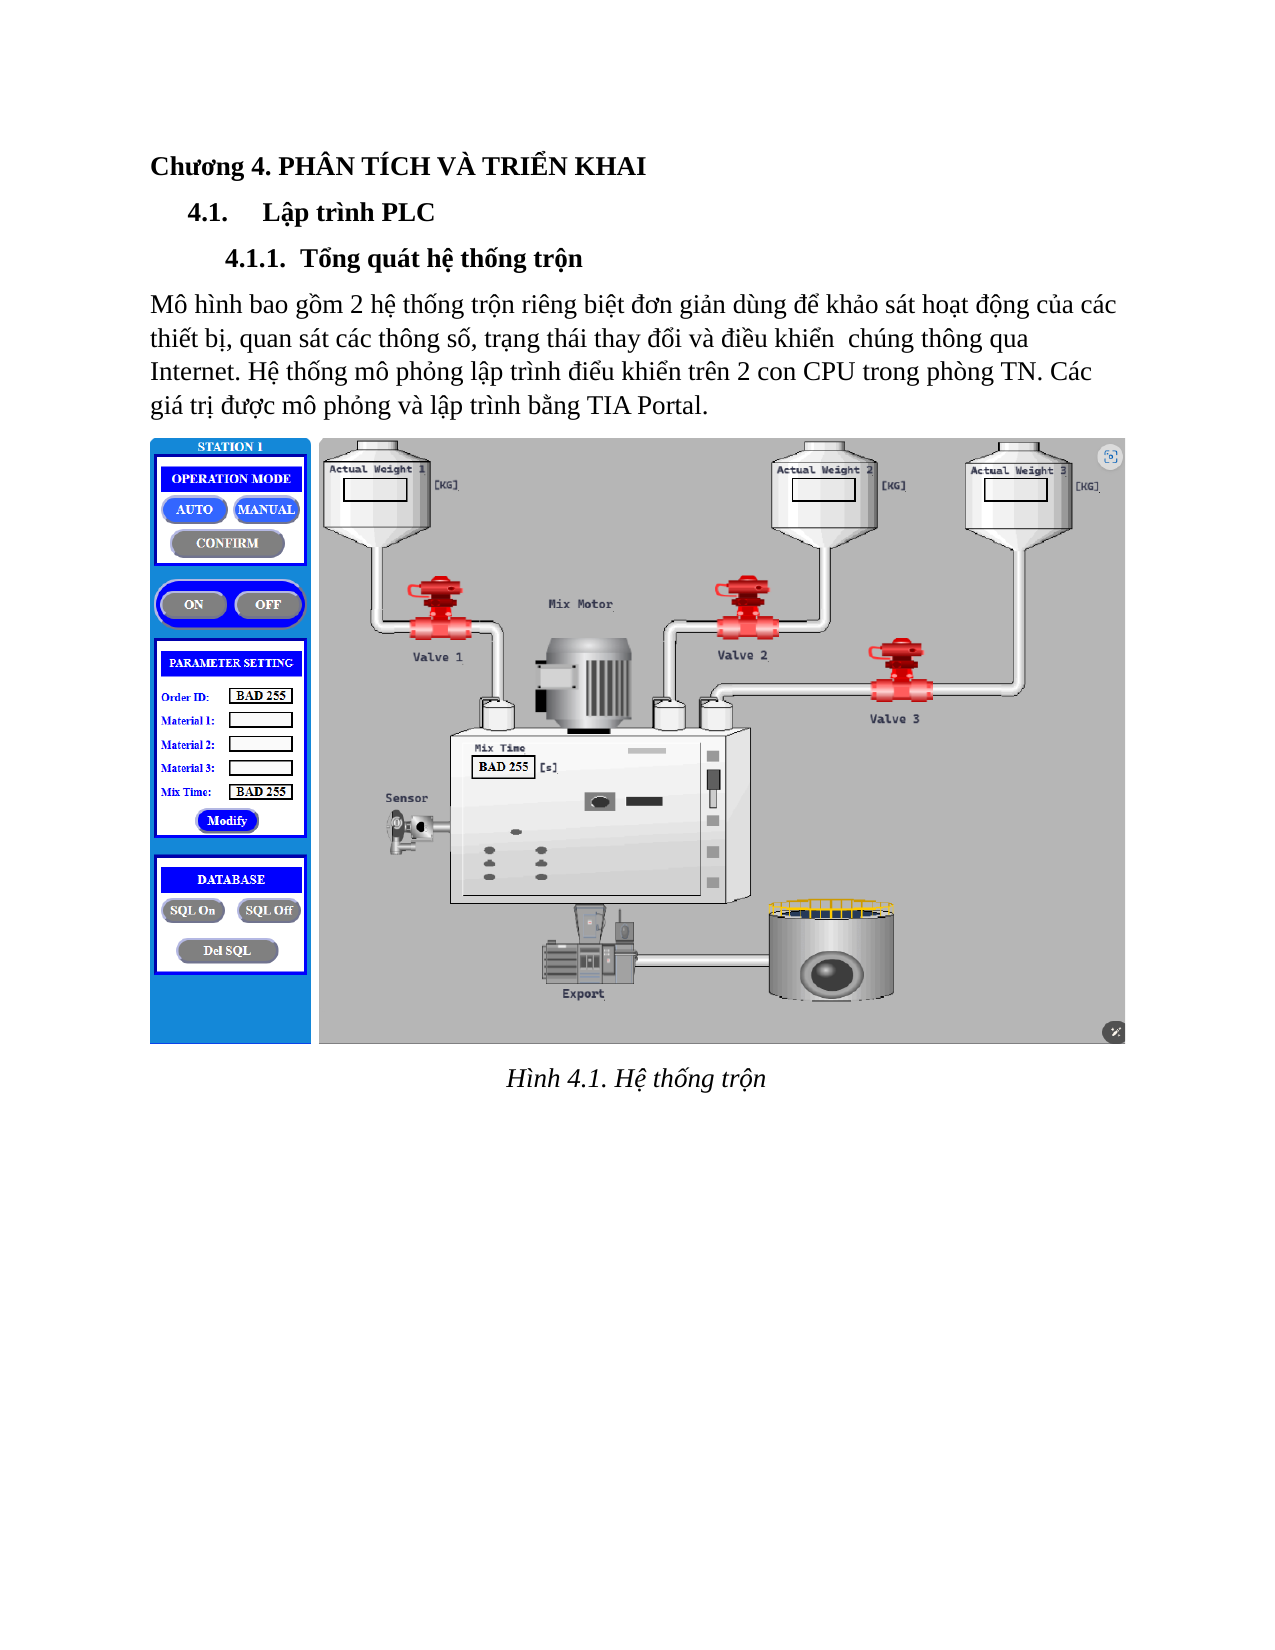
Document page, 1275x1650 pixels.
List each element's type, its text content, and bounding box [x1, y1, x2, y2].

text Hình 4.1. Hệ thống trộn [150, 1063, 1125, 1094]
text Mô hình bao gồm 2 hệ thống trộn riêng biệt đơn giản dùng để khảo sát hoạt động của các thiết bị, quan sát các thông số, trạng thái thay đổi và điều khiển chúng thông qua Internet. Hệ thống mô phỏng lập trình điểu khiển trên 2 con CPU trong phòng TN. Các giá trị được mô phỏng và lập trình bằng TIA Portal. [150, 288, 1125, 420]
text Tổng quát hệ thống trộn [225, 242, 1125, 273]
text Chương 4. PHÂN TÍCH VÀ TRIỂN KHAI [150, 150, 1125, 181]
text Lập trình PLC [187, 196, 1125, 227]
picture [150, 438, 1125, 1044]
